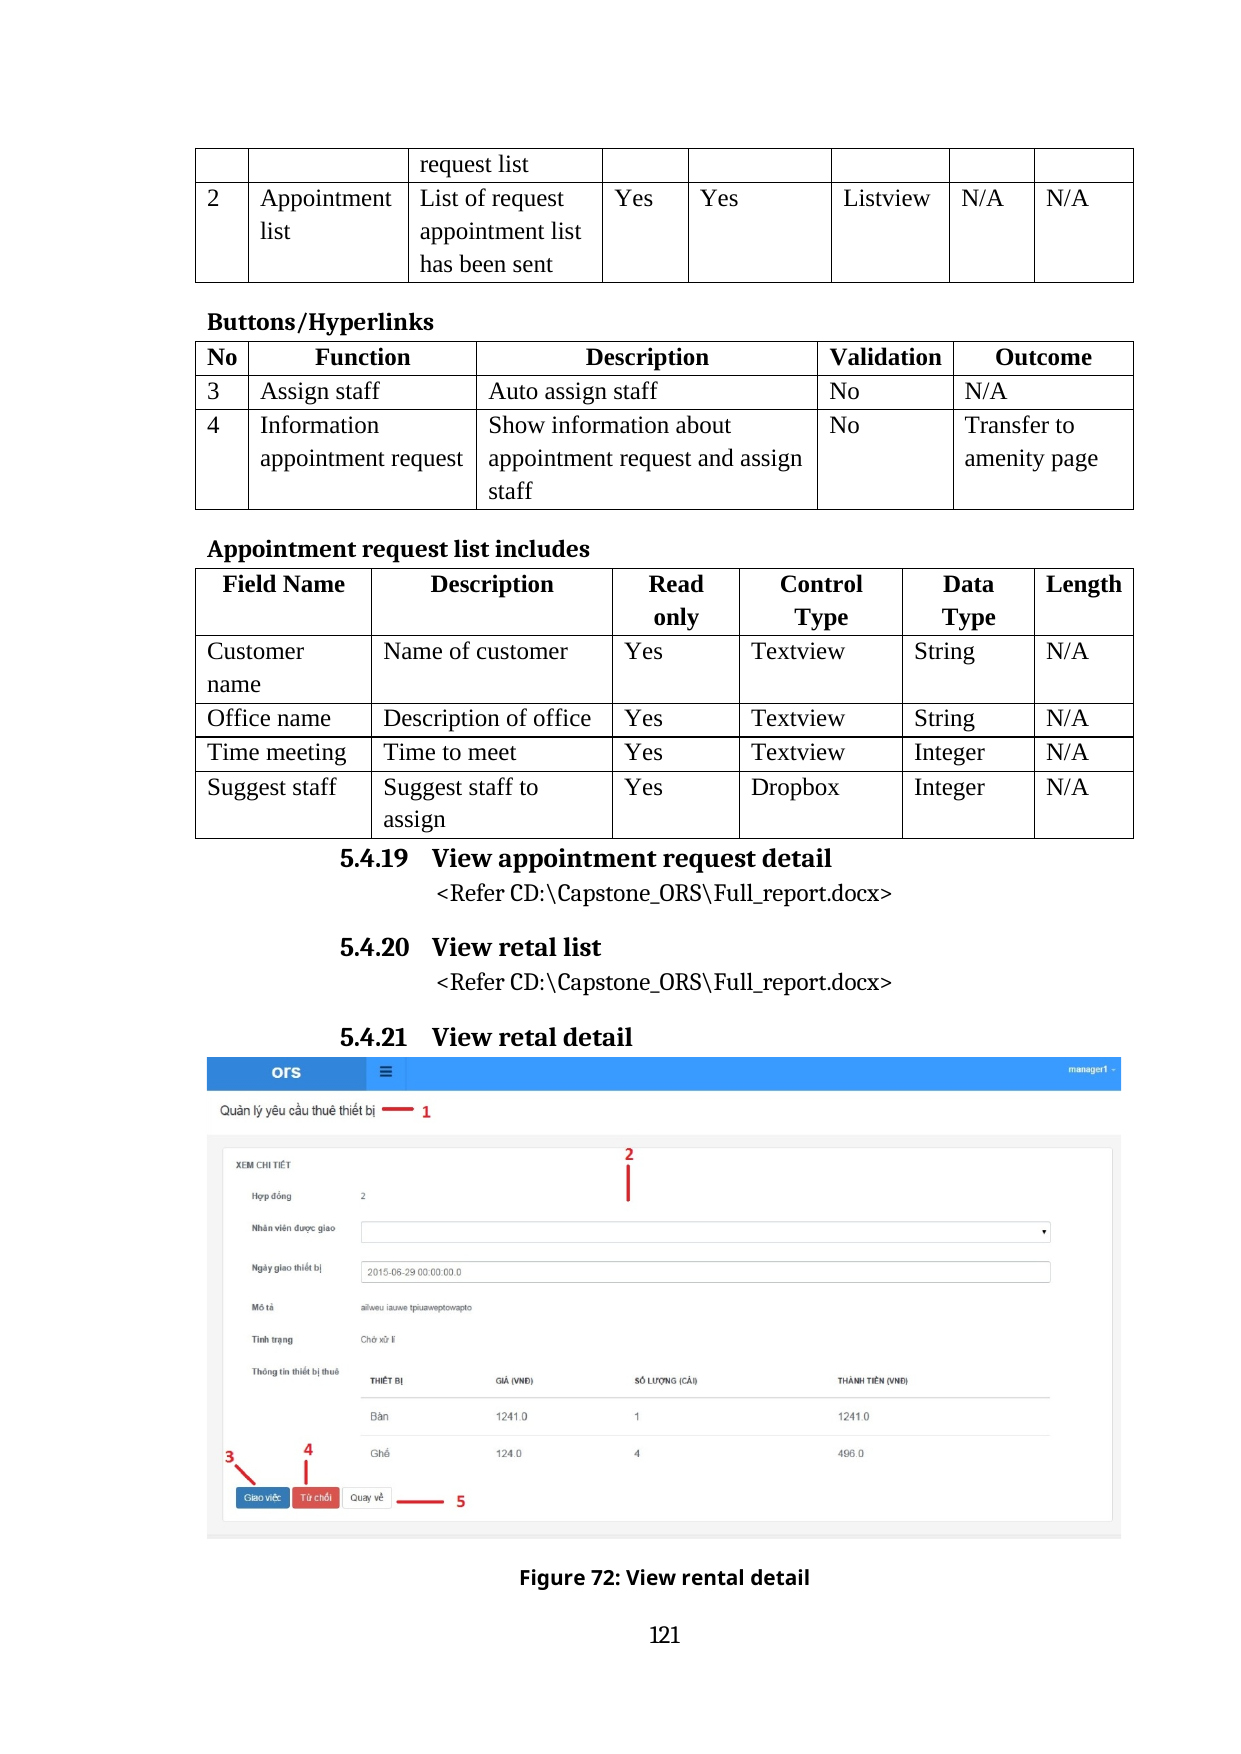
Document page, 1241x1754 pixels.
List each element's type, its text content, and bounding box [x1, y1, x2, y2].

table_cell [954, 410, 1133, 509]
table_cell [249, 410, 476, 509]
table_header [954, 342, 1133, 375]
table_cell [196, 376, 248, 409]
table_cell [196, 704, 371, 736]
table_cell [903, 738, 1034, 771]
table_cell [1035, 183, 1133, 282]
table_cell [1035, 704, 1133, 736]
subtitle View appointment request detail [340, 843, 1122, 874]
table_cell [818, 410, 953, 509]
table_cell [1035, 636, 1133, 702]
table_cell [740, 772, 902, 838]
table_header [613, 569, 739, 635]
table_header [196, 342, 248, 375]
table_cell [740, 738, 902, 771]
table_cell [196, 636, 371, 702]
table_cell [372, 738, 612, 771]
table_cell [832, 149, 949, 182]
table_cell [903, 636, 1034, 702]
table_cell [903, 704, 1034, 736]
text <Refer CD:\Capstone_ORS\Full_report.docx> [207, 878, 1122, 907]
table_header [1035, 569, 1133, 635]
text Buttons/Hyperlinks [207, 308, 1122, 337]
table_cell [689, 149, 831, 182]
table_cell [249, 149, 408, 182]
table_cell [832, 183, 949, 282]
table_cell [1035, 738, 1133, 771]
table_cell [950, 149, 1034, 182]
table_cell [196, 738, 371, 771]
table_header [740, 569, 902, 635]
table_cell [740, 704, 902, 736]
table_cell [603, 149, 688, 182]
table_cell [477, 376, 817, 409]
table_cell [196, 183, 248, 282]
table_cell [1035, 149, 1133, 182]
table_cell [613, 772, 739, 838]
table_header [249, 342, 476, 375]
picture [206, 1057, 1122, 1539]
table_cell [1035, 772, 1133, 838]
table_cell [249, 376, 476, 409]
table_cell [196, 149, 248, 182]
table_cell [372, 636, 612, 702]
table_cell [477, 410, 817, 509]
subtitle View retal detail [340, 1022, 1122, 1053]
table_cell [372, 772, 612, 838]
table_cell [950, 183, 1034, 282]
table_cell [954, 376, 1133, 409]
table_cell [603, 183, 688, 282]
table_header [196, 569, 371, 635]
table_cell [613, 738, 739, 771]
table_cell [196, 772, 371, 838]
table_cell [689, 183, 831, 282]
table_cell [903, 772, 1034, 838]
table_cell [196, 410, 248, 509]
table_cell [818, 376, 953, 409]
subtitle View retal list [340, 932, 1122, 963]
text <Refer CD:\Capstone_ORS\Full_report.docx> [207, 968, 1122, 997]
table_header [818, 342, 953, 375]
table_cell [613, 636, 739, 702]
text Figure 72: View rental detail [207, 1563, 1122, 1592]
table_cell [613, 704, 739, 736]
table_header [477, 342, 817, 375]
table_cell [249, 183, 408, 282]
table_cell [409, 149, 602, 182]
text Appointment request list includes [207, 535, 1122, 564]
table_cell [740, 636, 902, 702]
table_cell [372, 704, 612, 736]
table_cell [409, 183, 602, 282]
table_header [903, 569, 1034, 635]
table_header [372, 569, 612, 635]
